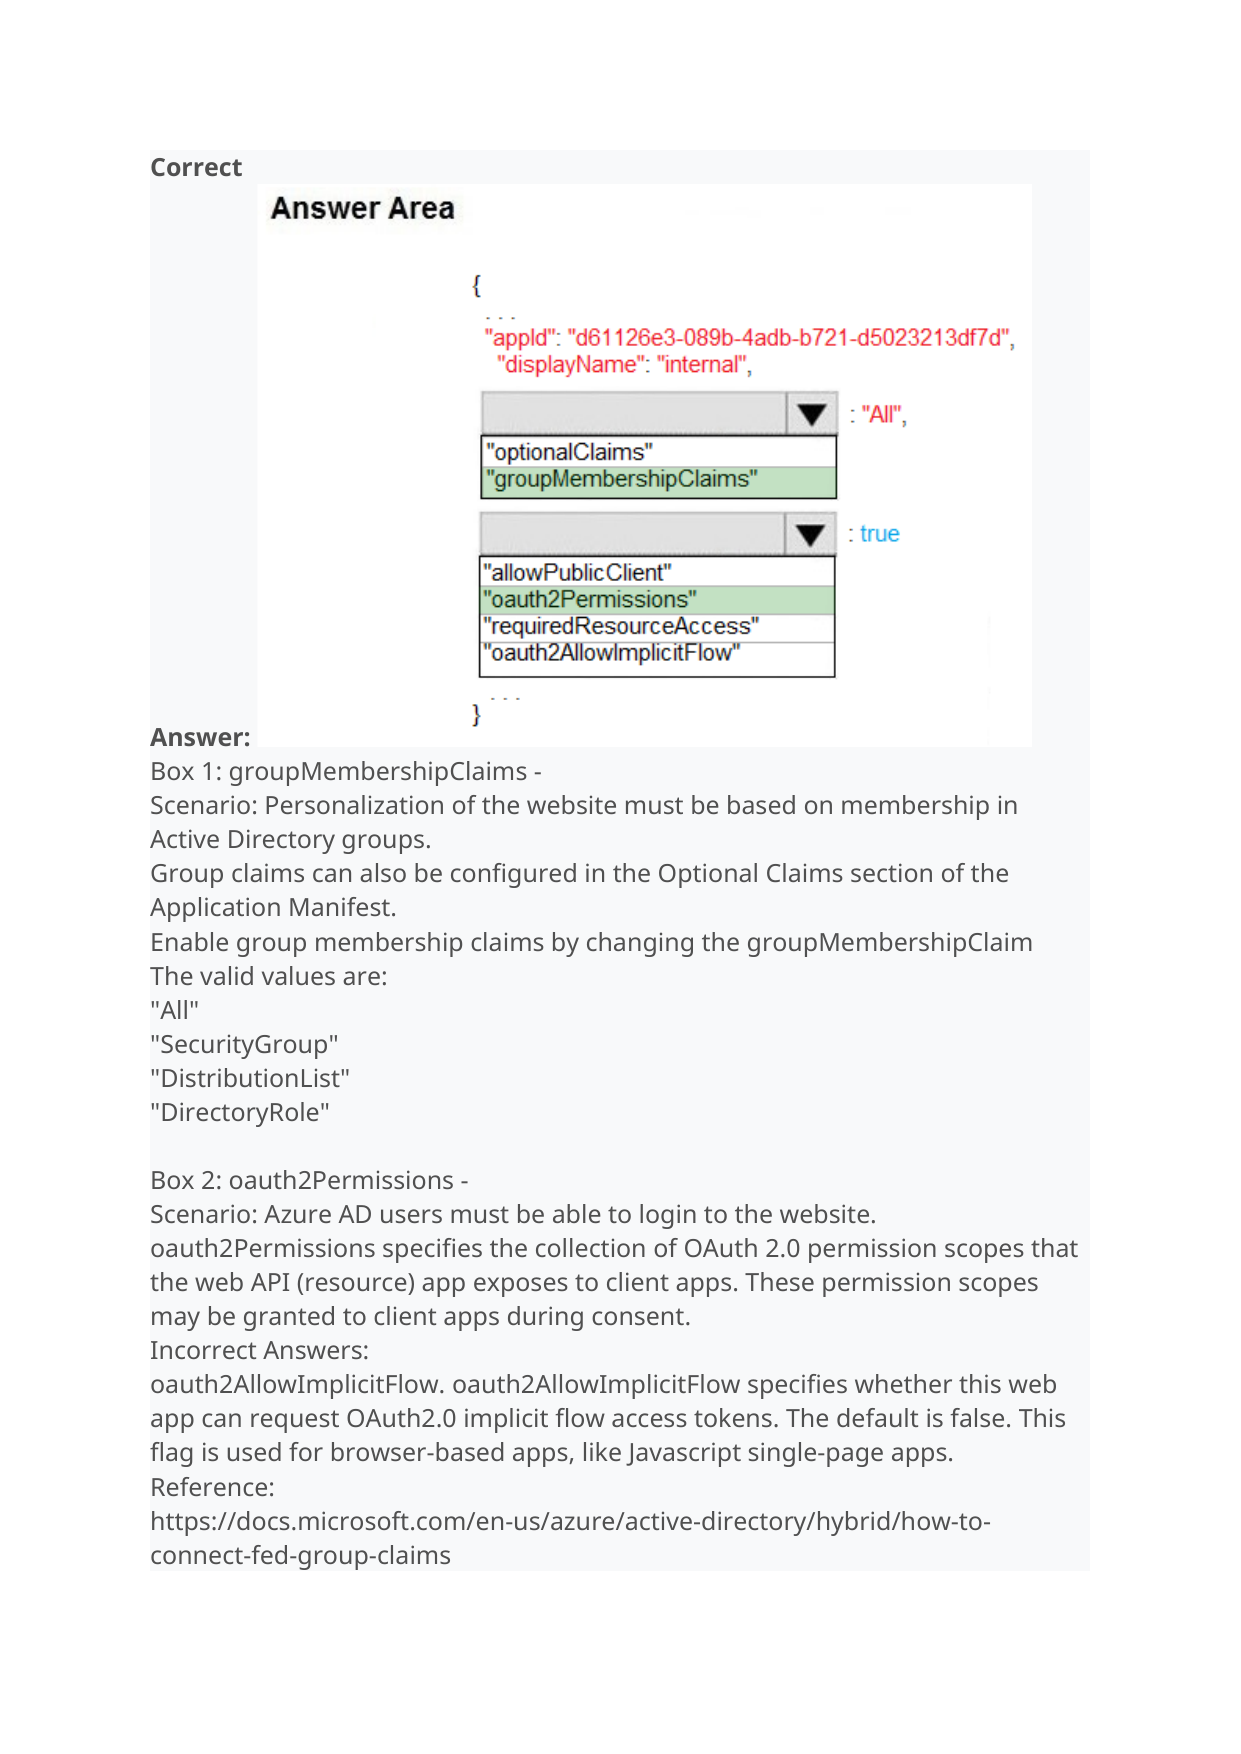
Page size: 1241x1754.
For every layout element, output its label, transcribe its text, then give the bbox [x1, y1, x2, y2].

picture [257, 184, 1033, 747]
